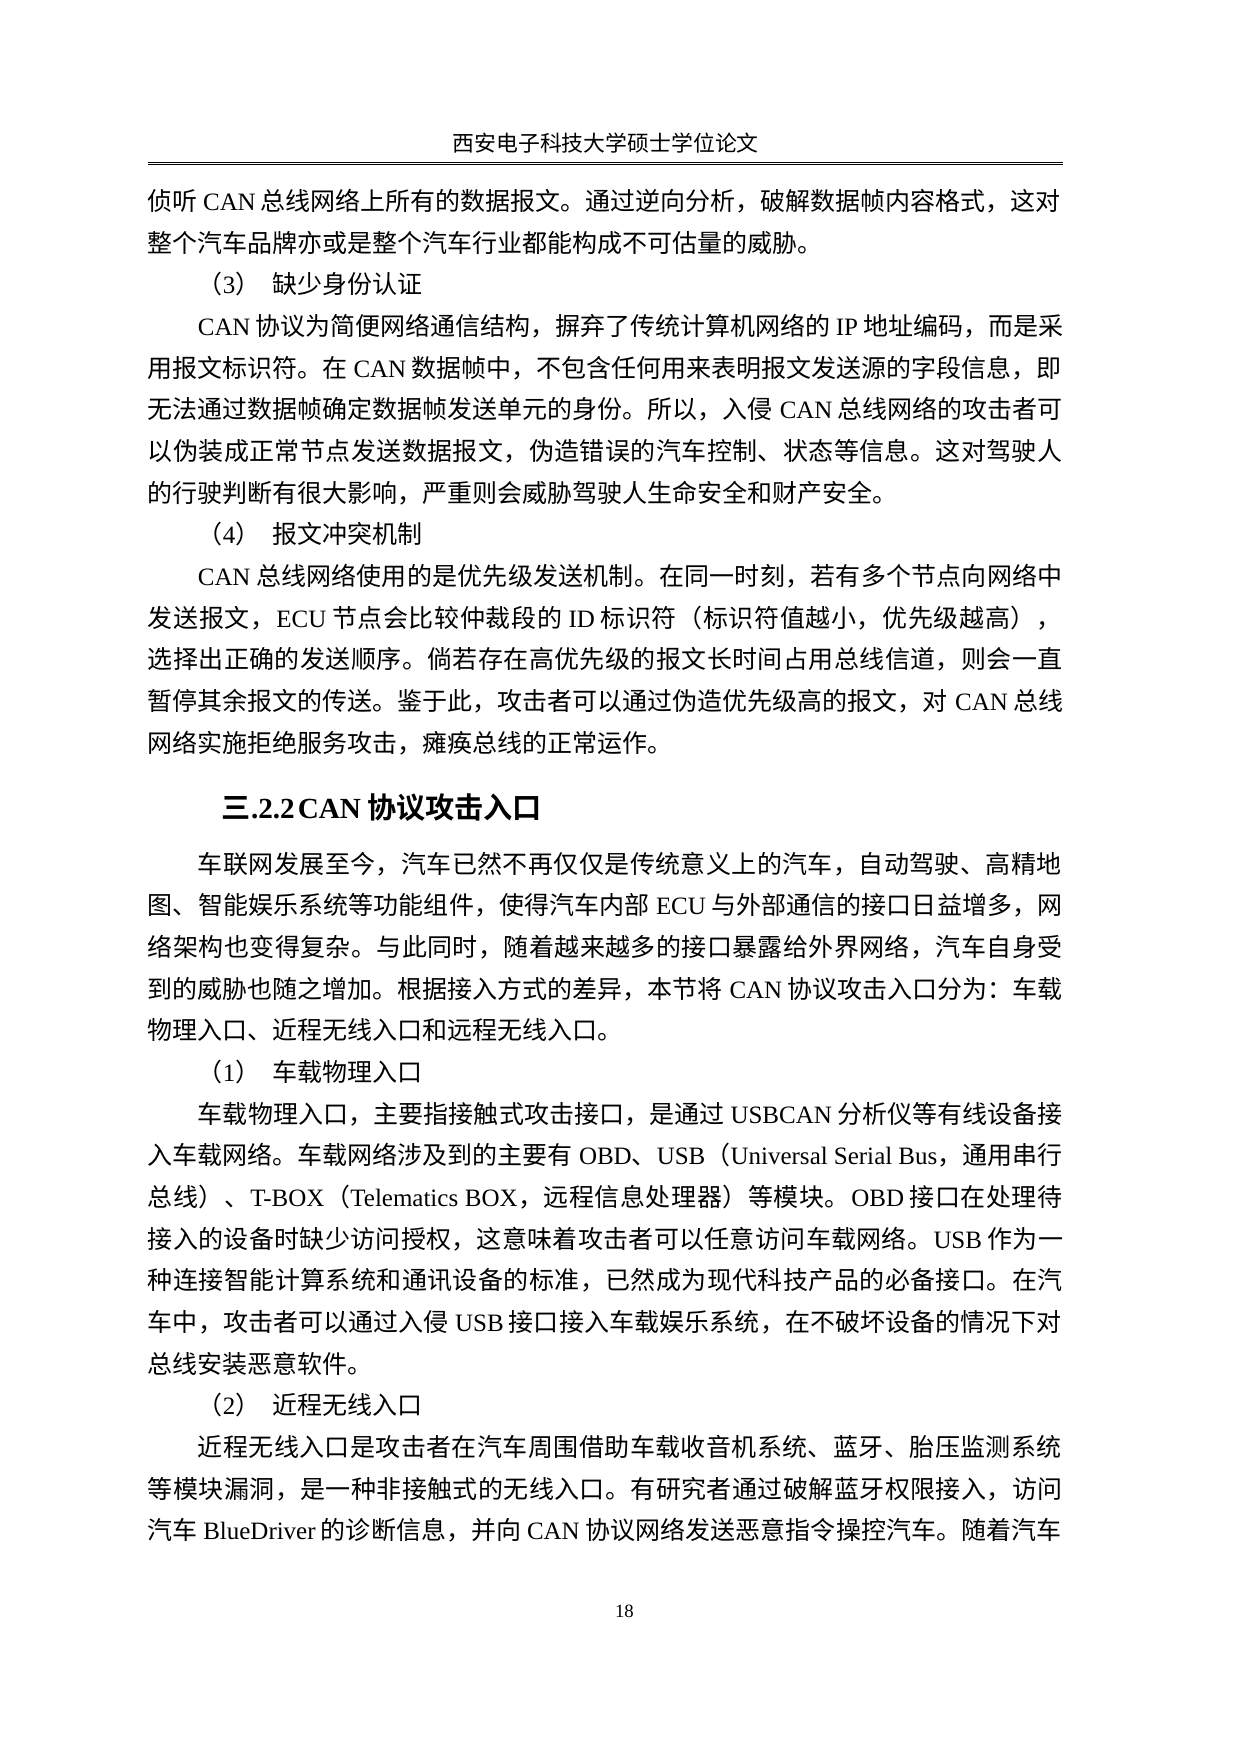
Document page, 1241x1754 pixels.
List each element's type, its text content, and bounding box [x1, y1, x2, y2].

subtitle CAN协议攻击入口 [201, 786, 1063, 827]
list 缺少身份认证 [198, 261, 1063, 302]
text CAN协议为简便网络通信结构，摒弃了传统计算机网络的IP地址编码，而是采用报文标识符。在CAN数据帧中，不包含任何用来表明报文发送源的字段信息，即无法通过数据帧确定数据帧发送单元的身份。所以，入侵CAN总线网络的攻击者可以伪装成正常节点发送数据报文，伪造错误的汽车控制、状态等信息。这对驾驶人的行驶判断有很大影响，严重则会威胁驾驶人生命安全和财产安全。 [148, 302, 1063, 511]
list 车载物理入口 [198, 1048, 1063, 1090]
list 近程无线入口 [198, 1381, 1063, 1423]
text 车联网发展至今，汽车已然不再仅仅是传统意义上的汽车，自动驾驶、高精地图、智能娱乐系统等功能组件，使得汽车内部ECU与外部通信的接口日益增多，网络架构也变得复杂。与此同时，随着越来越多的接口暴露给外界网络，汽车自身受到的威胁也随之增加。根据接入方式的差异，本节将CAN协议攻击入口分为：车载物理入口、近程无线入口和远程无线入口。 [148, 840, 1063, 1048]
text 车载物理入口，主要指接触式攻击接口，是通过USBCAN分析仪等有线设备接入车载网络。车载网络涉及到的主要有OBD、USB（Universal Serial Bus，通用串行总线）、T-BOX（Telematics BOX，远程信息处理器）等模块。OBD接口在处理待接入的设备时缺少访问授权，这意味着攻击者可以任意访问车载网络。USB作为一种连接智能计算系统和通讯设备的标准，已然成为现代科技产品的必备接口。在汽车中，攻击者可以通过入侵USB接口接入车载娱乐系统，在不破坏设备的情况下对总线安装恶意软件。 [148, 1090, 1063, 1381]
list 报文冲突机制 [198, 511, 1063, 552]
text CAN总线网络使用的是优先级发送机制。在同一时刻，若有多个节点向网络中发送报文，ECU节点会比较仲裁段的ID标识符（标识符值越小，优先级越高），选择出正确的发送顺序。倘若存在高优先级的报文长时间占用总线信道，则会一直暂停其余报文的传送。鉴于此，攻击者可以通过伪造优先级高的报文，对CAN总线网络实施拒绝服务攻击，瘫痪总线的正常运作。 [148, 552, 1063, 761]
